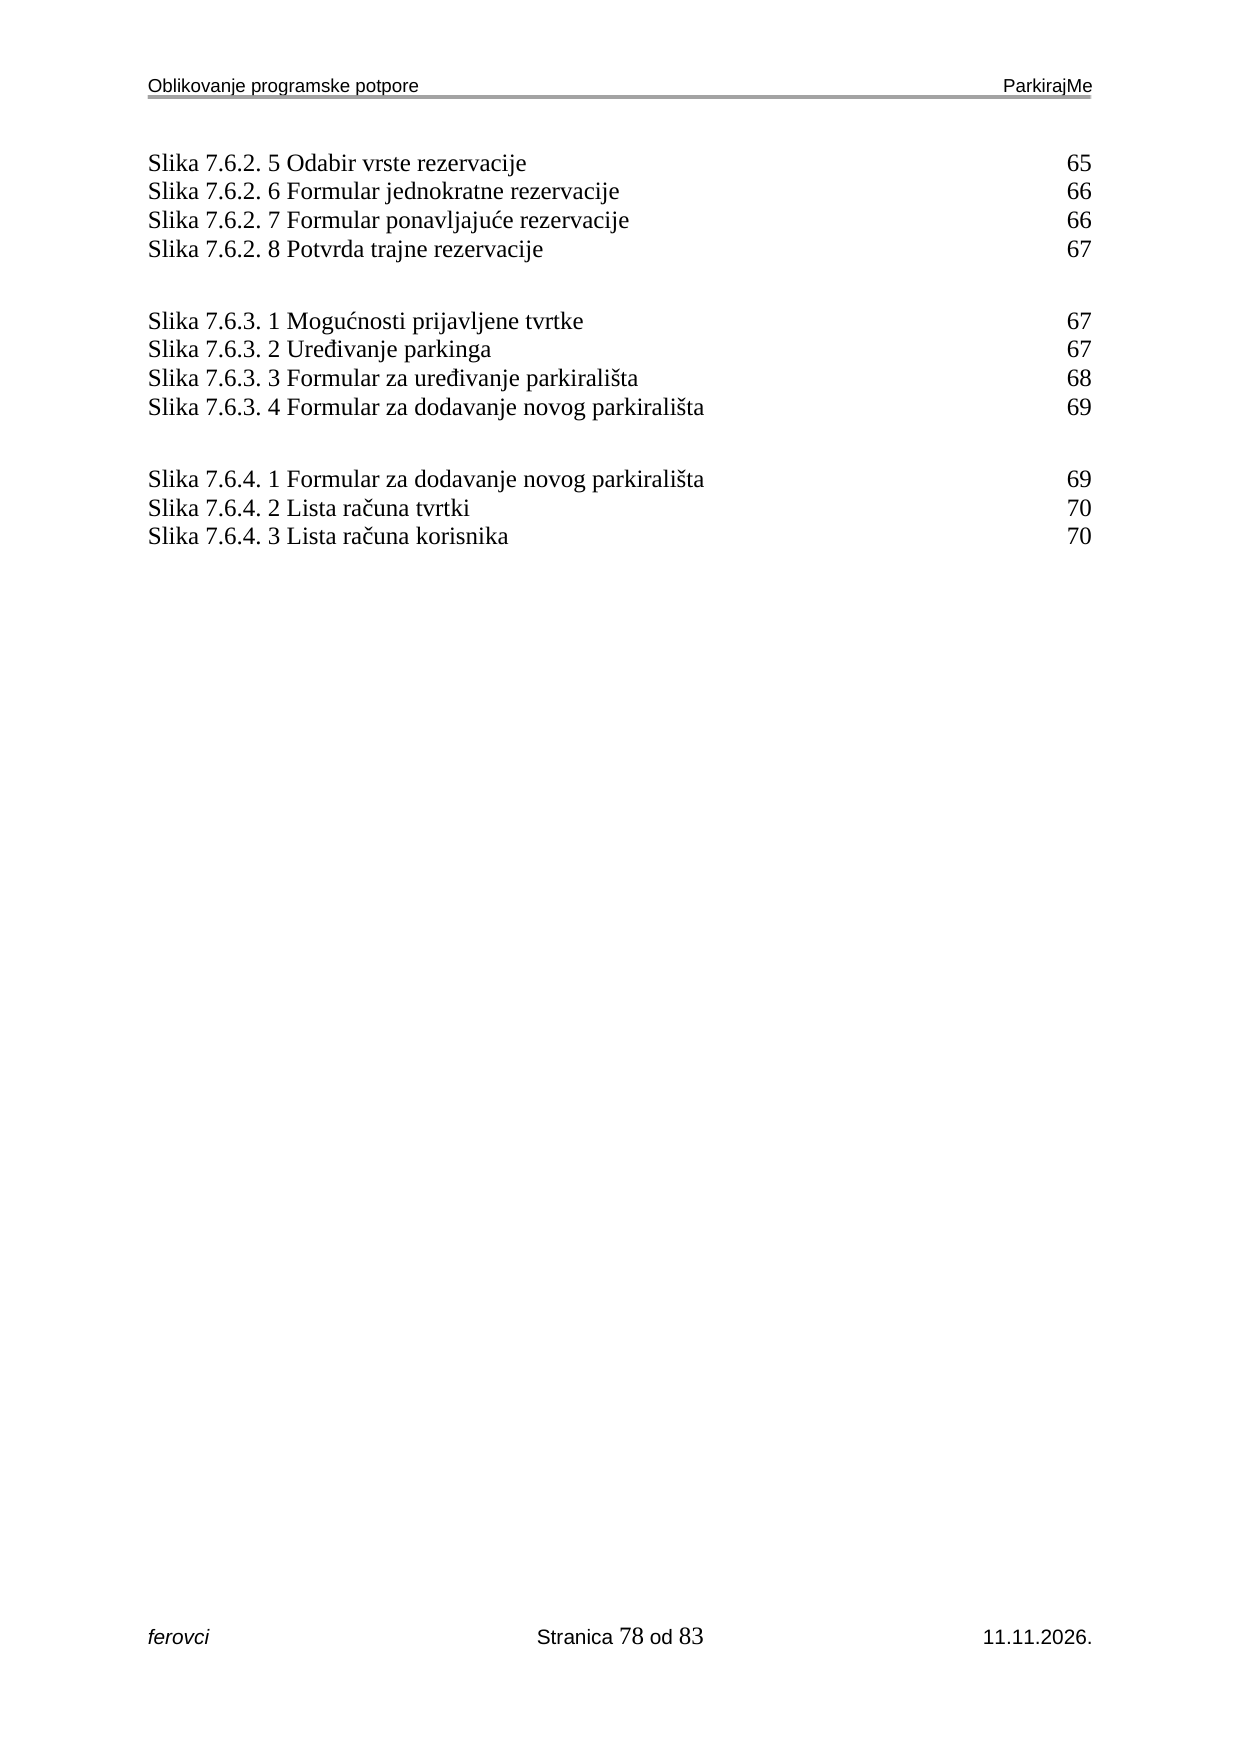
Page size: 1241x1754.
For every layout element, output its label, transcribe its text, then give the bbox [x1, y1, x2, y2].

text Slika 7.6.3. 2 Uređivanje parkinga 67 [148, 334, 1093, 363]
text Slika 7.6.2. 5 Odabir vrste rezervacije 65 [148, 148, 1093, 176]
text Slika 7.6.4. 1 Formular za dodavanje novog parkirališta 69 [148, 464, 1093, 493]
text Slika 7.6.3. 3 Formular za uređivanje parkirališta 68 [148, 363, 1093, 392]
text Slika 7.6.3. 4 Formular za dodavanje novog parkirališta 69 [148, 392, 1093, 421]
text Slika 7.6.2. 8 Potvrda trajne rezervacije 67 [148, 234, 1093, 263]
text Slika 7.6.3. 1 Mogućnosti prijavljene tvrtke 67 [148, 306, 1093, 334]
text Slika 7.6.4. 2 Lista računa tvrtki 70 [148, 493, 1093, 521]
text Slika 7.6.2. 6 Formular jednokratne rezervacije 66 [148, 176, 1093, 205]
picture [147, 95, 1092, 99]
text Slika 7.6.2. 7 Formular ponavljajuće rezervacije 66 [148, 205, 1093, 234]
text Slika 7.6.4. 3 Lista računa korisnika 70 [148, 521, 1093, 550]
